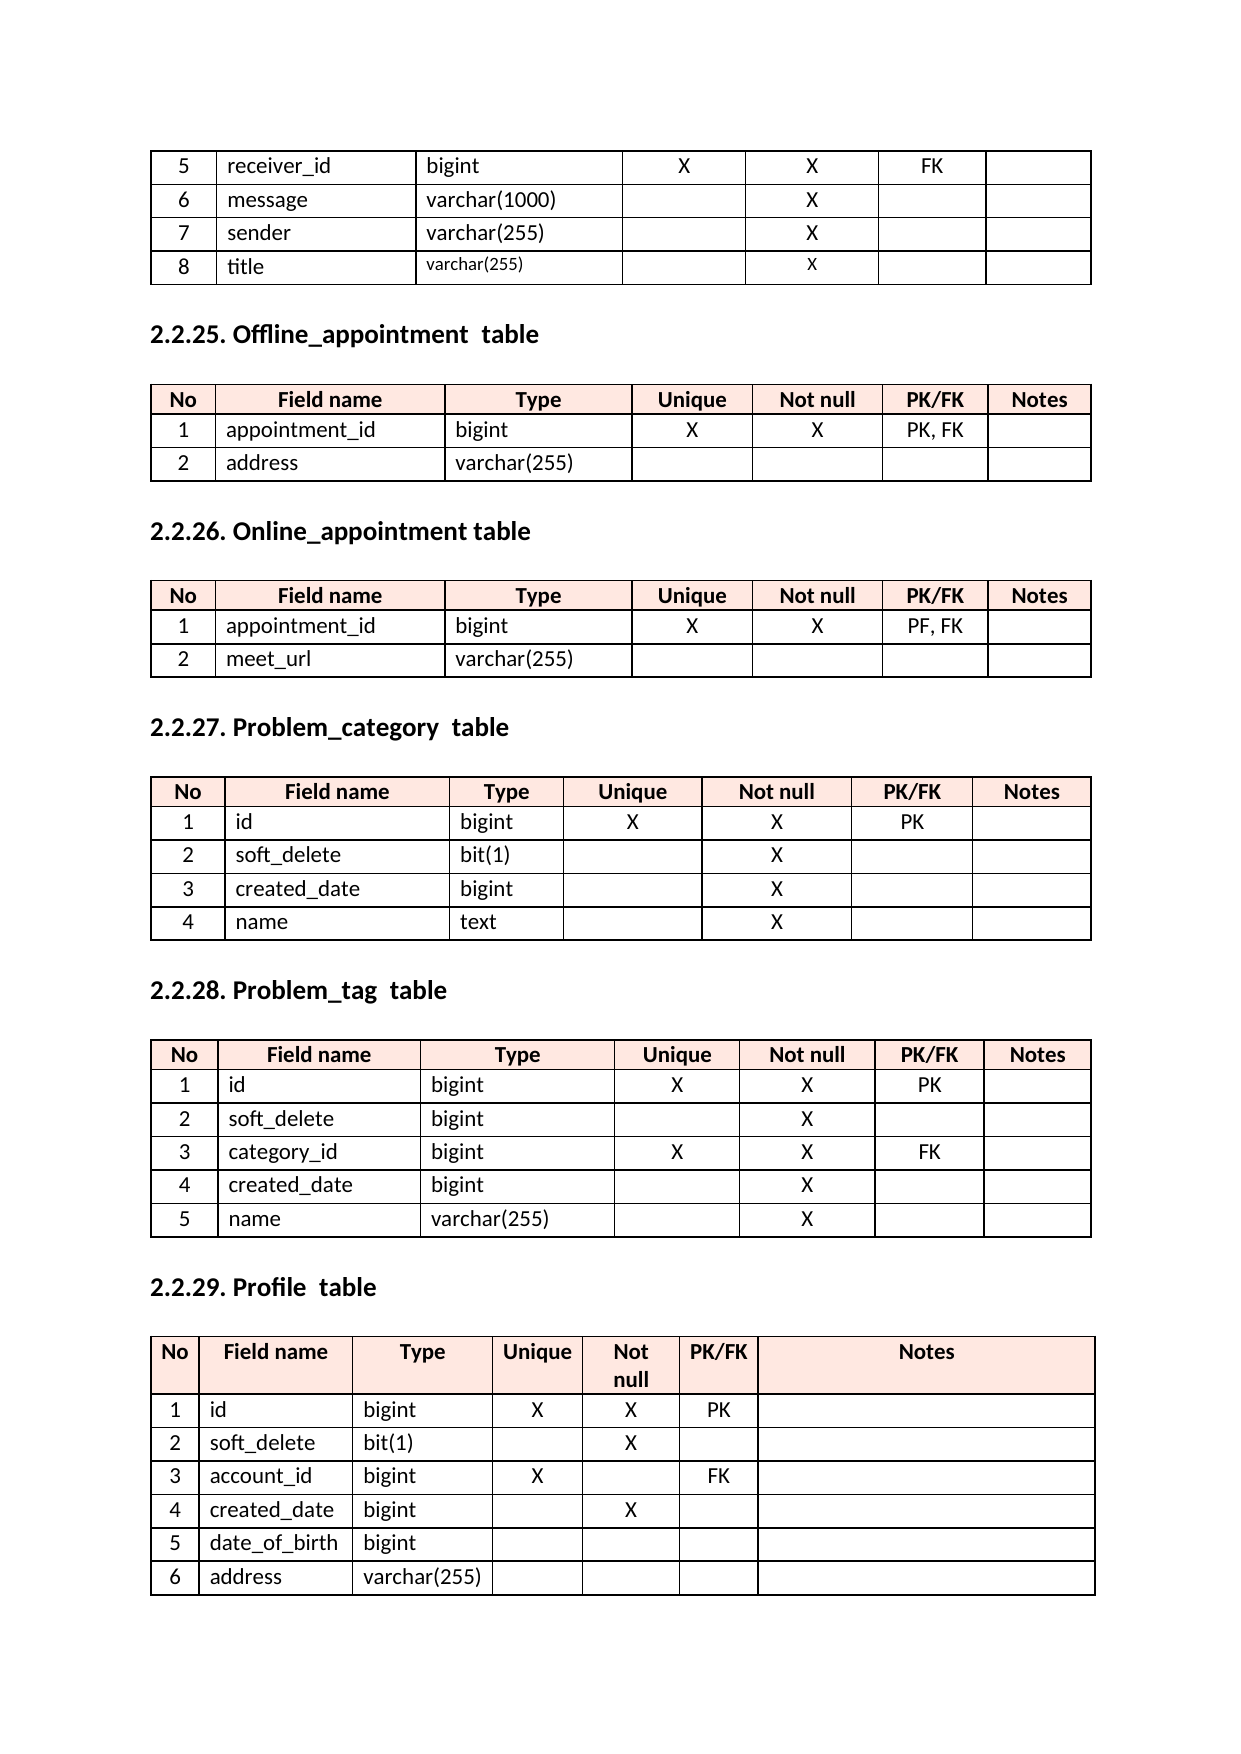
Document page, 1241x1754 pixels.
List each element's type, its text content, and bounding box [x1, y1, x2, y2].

table_cell [852, 874, 972, 906]
table_cell [876, 1171, 983, 1202]
table_cell 2 [152, 841, 224, 872]
table_cell 4 [152, 1171, 217, 1202]
table_cell [879, 185, 985, 217]
table_cell [989, 448, 1090, 480]
table_cell meet_url [216, 645, 444, 676]
table_cell [883, 448, 987, 480]
table_cell [633, 645, 752, 676]
table_cell [759, 1428, 1094, 1460]
table_cell 2 [152, 1104, 217, 1136]
table_header No [152, 581, 215, 609]
table_header Type [446, 385, 631, 413]
table_header Type [353, 1337, 492, 1393]
table_cell X [740, 1104, 874, 1136]
table_cell soft_delete [226, 841, 449, 872]
table_cell bigint [446, 415, 631, 447]
table_header Field name [200, 1337, 352, 1393]
table_cell [493, 1495, 582, 1527]
table_header Not null [740, 1041, 874, 1069]
table_cell bit(1) [450, 841, 563, 872]
subtitle 2.2.29. Profile table [150, 1270, 1090, 1303]
subtitle 2.2.25. Offline_appointment table [150, 317, 1090, 351]
table_header No [152, 1041, 217, 1069]
table_cell bigint [421, 1070, 614, 1102]
table_cell varchar(1000) [417, 185, 622, 217]
table_cell X [633, 415, 752, 447]
table_cell X [623, 152, 745, 183]
table_cell 2 [152, 1428, 198, 1460]
table_header Field name [216, 385, 444, 413]
table_cell [973, 908, 1090, 939]
table_cell [985, 1137, 1090, 1169]
table_cell address [216, 448, 444, 480]
table_cell id [226, 807, 449, 839]
table_cell X [615, 1137, 739, 1169]
table_header Not null [703, 778, 851, 806]
table_header No [152, 778, 224, 806]
table_header Field name [219, 1041, 420, 1069]
table_cell 1 [152, 415, 215, 447]
table_header PK/FK [883, 385, 987, 413]
table_cell [985, 1204, 1090, 1236]
table_cell X [740, 1204, 874, 1236]
table_cell bigint [353, 1395, 492, 1427]
table_header Type [450, 778, 563, 806]
table_cell [564, 841, 701, 872]
table_cell [615, 1104, 739, 1136]
table_header Unique [633, 385, 752, 413]
table_cell soft_delete [200, 1428, 352, 1460]
table_cell [583, 1562, 679, 1594]
table_cell X [564, 807, 701, 839]
table_cell X [740, 1171, 874, 1202]
table_cell title [217, 252, 415, 284]
table_cell [989, 611, 1090, 643]
table_cell X [583, 1395, 679, 1427]
table_cell varchar(255) [446, 448, 631, 480]
table_cell X [746, 152, 878, 183]
table_header Notes [759, 1337, 1094, 1393]
table_cell soft_delete [219, 1104, 420, 1136]
table_cell [987, 218, 1090, 250]
table_cell varchar(255) [353, 1562, 492, 1594]
table_cell X [703, 908, 851, 939]
table_cell X [746, 185, 878, 217]
table_header Not null [753, 581, 882, 609]
table_cell created_date [219, 1171, 420, 1202]
table_cell PK [852, 807, 972, 839]
table_cell [759, 1462, 1094, 1493]
table_cell 5 [152, 1204, 217, 1236]
table_cell bigint [450, 874, 563, 906]
table_cell [852, 908, 972, 939]
table_cell [973, 841, 1090, 872]
table_cell bigint [421, 1104, 614, 1136]
table_cell [973, 807, 1090, 839]
table_cell 1 [152, 1070, 217, 1102]
table_cell X [746, 252, 878, 284]
table_cell bigint [450, 807, 563, 839]
table_cell FK [879, 152, 985, 183]
subtitle 2.2.26. Online_appointment table [150, 514, 1090, 547]
table_cell [989, 415, 1090, 447]
table_header Notes [989, 581, 1090, 609]
table_cell [680, 1428, 757, 1460]
table_cell X [746, 218, 878, 250]
table_cell [564, 908, 701, 939]
table_header PK/FK [883, 581, 987, 609]
table_cell 1 [152, 1395, 198, 1427]
table_cell X [740, 1137, 874, 1169]
table_cell X [583, 1428, 679, 1460]
table_cell FK [680, 1462, 757, 1493]
table_cell bigint [353, 1529, 492, 1560]
table_cell [680, 1495, 757, 1527]
table_cell [852, 841, 972, 872]
table_header Type [421, 1041, 614, 1069]
table_cell [753, 645, 882, 676]
table_cell [759, 1562, 1094, 1594]
table_cell 1 [152, 611, 215, 643]
table_cell bigint [417, 152, 622, 183]
table_cell 3 [152, 1462, 198, 1493]
table_cell created_date [200, 1495, 352, 1527]
table_cell [759, 1395, 1094, 1427]
table_cell PK, FK [883, 415, 987, 447]
table_cell [987, 185, 1090, 217]
table_cell appointment_id [216, 415, 444, 447]
table_cell [623, 252, 745, 284]
table_cell [987, 252, 1090, 284]
table_cell 6 [152, 1562, 198, 1594]
table_cell id [200, 1395, 352, 1427]
table_cell X [615, 1070, 739, 1102]
table_cell 2 [152, 448, 215, 480]
table_cell 5 [152, 152, 216, 183]
table_cell 6 [152, 185, 216, 217]
table_cell X [740, 1070, 874, 1102]
table_cell receiver_id [217, 152, 415, 183]
table_cell [985, 1104, 1090, 1136]
table_cell sender [217, 218, 415, 250]
table_header No [152, 1337, 198, 1393]
table_cell [973, 874, 1090, 906]
table_cell [493, 1428, 582, 1460]
table_header Not null [753, 385, 882, 413]
table_cell [493, 1562, 582, 1594]
table_cell [879, 218, 985, 250]
table_header Field name [216, 581, 444, 609]
table_cell [759, 1495, 1094, 1527]
table_cell [876, 1204, 983, 1236]
table_cell [879, 252, 985, 284]
table_cell [753, 448, 882, 480]
table_cell [615, 1204, 739, 1236]
table_cell [615, 1171, 739, 1202]
table_cell 7 [152, 218, 216, 250]
table_cell [680, 1529, 757, 1560]
table_cell name [226, 908, 449, 939]
table_cell [987, 152, 1090, 183]
table_cell 4 [152, 908, 224, 939]
table_cell 3 [152, 1137, 217, 1169]
table_cell text [450, 908, 563, 939]
table_cell FK [876, 1137, 983, 1169]
table_cell [583, 1462, 679, 1493]
table_cell X [703, 807, 851, 839]
table_cell bigint [353, 1462, 492, 1493]
table_cell 2 [152, 645, 215, 676]
table_cell [876, 1104, 983, 1136]
table_cell varchar(255) [417, 252, 622, 284]
table_cell varchar(255) [446, 645, 631, 676]
table_cell name [219, 1204, 420, 1236]
table_cell 4 [152, 1495, 198, 1527]
table_cell X [633, 611, 752, 643]
table_cell [623, 185, 745, 217]
table_cell bigint [421, 1137, 614, 1169]
table_header No [152, 385, 215, 413]
table_header Not null [583, 1337, 679, 1393]
table_header Notes [985, 1041, 1090, 1069]
table_cell [985, 1070, 1090, 1102]
table_cell X [493, 1395, 582, 1427]
table_cell [883, 645, 987, 676]
table_cell [985, 1171, 1090, 1202]
table_cell X [493, 1462, 582, 1493]
table_cell [493, 1529, 582, 1560]
table_cell X [703, 841, 851, 872]
table_cell [759, 1529, 1094, 1560]
table_cell bigint [446, 611, 631, 643]
subtitle 2.2.27. Problem_category table [150, 710, 1090, 743]
table_cell bigint [421, 1171, 614, 1202]
table_cell date_of_birth [200, 1529, 352, 1560]
table_header PK/FK [852, 778, 972, 806]
table_cell category_id [219, 1137, 420, 1169]
table_cell X [703, 874, 851, 906]
table_header Notes [989, 385, 1090, 413]
table_cell 3 [152, 874, 224, 906]
table_cell [633, 448, 752, 480]
table_cell message [217, 185, 415, 217]
table_cell address [200, 1562, 352, 1594]
table_cell X [753, 611, 882, 643]
subtitle 2.2.28. Problem_tag table [150, 973, 1090, 1006]
table_cell account_id [200, 1462, 352, 1493]
table_header PK/FK [680, 1337, 757, 1393]
table_cell 1 [152, 807, 224, 839]
table_cell [583, 1529, 679, 1560]
table_cell bit(1) [353, 1428, 492, 1460]
table_cell 8 [152, 252, 216, 284]
table_cell PK [680, 1395, 757, 1427]
table_cell [680, 1562, 757, 1594]
table_header Notes [973, 778, 1090, 806]
table_cell [564, 874, 701, 906]
table_header Type [446, 581, 631, 609]
table_header Unique [564, 778, 701, 806]
table_cell PK [876, 1070, 983, 1102]
table_cell varchar(255) [421, 1204, 614, 1236]
table_cell PF, FK [883, 611, 987, 643]
table_header Unique [493, 1337, 582, 1393]
table_cell X [583, 1495, 679, 1527]
table_cell X [753, 415, 882, 447]
table_cell [623, 218, 745, 250]
table_header PK/FK [876, 1041, 983, 1069]
table_cell varchar(255) [417, 218, 622, 250]
table_cell created_date [226, 874, 449, 906]
table_cell 5 [152, 1529, 198, 1560]
table_cell id [219, 1070, 420, 1102]
table_header Field name [226, 778, 449, 806]
table_cell [989, 645, 1090, 676]
table_header Unique [633, 581, 752, 609]
table_header Unique [615, 1041, 739, 1069]
table_cell bigint [353, 1495, 492, 1527]
table_cell appointment_id [216, 611, 444, 643]
